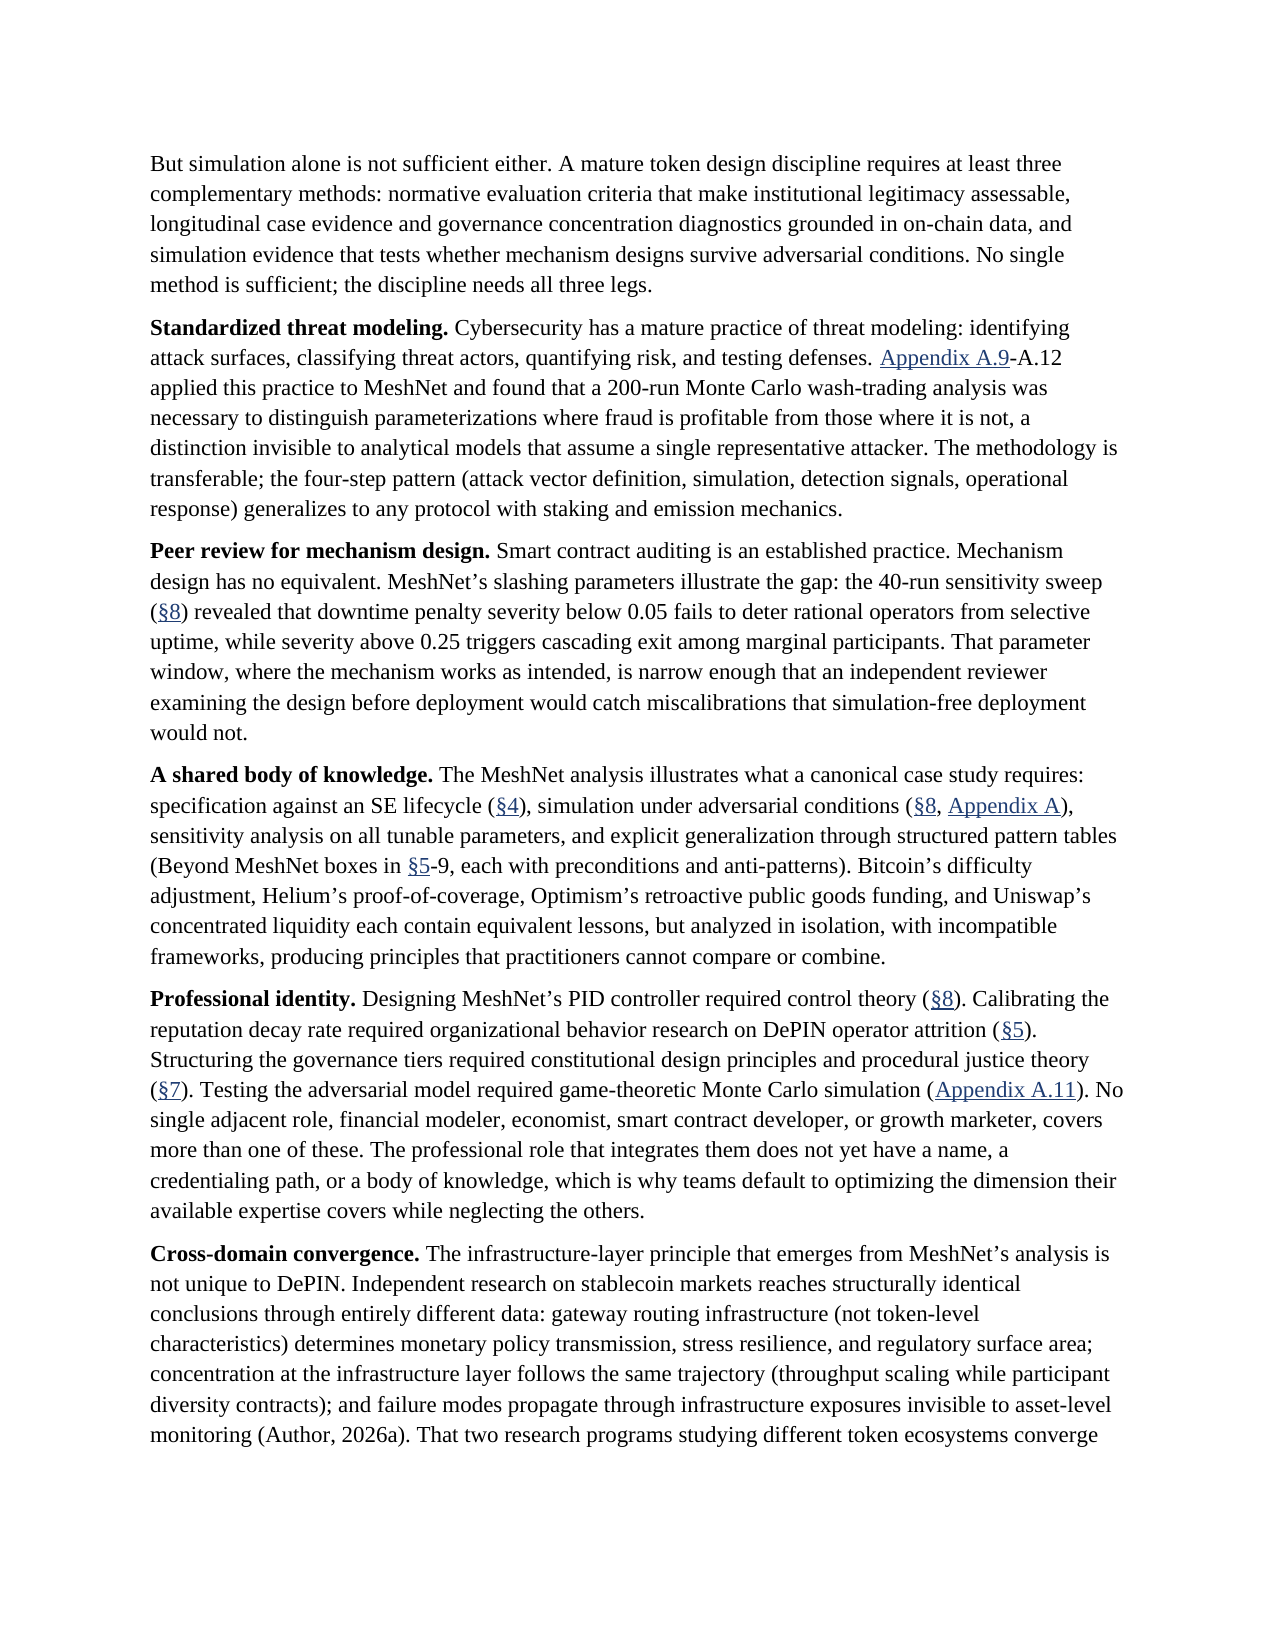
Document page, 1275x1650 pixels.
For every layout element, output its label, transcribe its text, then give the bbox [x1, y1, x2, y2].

text But simulation alone is not sufficient either. A mature token design discipline requires at least three complementary methods: normative evaluation criteria that make institutional legitimacy assessable, longitudinal case evidence and governance concentration diagnostics grounded in on-chain data, and simulation evidence that tests whether mechanism designs survive adversarial conditions. No single method is sufficient; the discipline needs all three legs. [150, 150, 1125, 297]
text A shared body of knowledge. The MeshNet analysis illustrates what a canonical case study requires: specification against an SE lifecycle (§4), simulation under adversarial conditions (§8, Appendix A), sensitivity analysis on all tunable parameters, and explicit generalization through structured pattern tables (Beyond MeshNet boxes in §5-9, each with preconditions and anti-patterns). Bitcoin’s difficulty adjustment, Helium’s proof-of-coverage, Optimism’s retroactive public goods funding, and Uniswap’s concentrated liquidity each contain equivalent lessons, but analyzed in isolation, with incompatible frameworks, producing principles that practitioners cannot compare or combine. [150, 761, 1125, 969]
text Peer review for mechanism design. Smart contract auditing is an established practice. Mechanism design has no equivalent. MeshNet’s slashing parameters illustrate the gap: the 40-run sensitivity sweep (§8) revealed that downtime penalty severity below 0.05 fails to deter rational operators from selective uptime, while severity above 0.25 triggers cascading exit among marginal participants. That parameter window, where the mechanism works as intended, is narrow enough that an independent reviewer examining the design before deployment would catch miscalibrations that simulation-free deployment would not. [150, 537, 1125, 745]
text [150, 1239, 1125, 1447]
text Standardized threat modeling. Cybersecurity has a mature practice of threat modeling: identifying attack surfaces, classifying threat actors, quantifying risk, and testing defenses. Appendix A.9-A.12 applied this practice to MeshNet and found that a 200-run Monte Carlo wash-trading analysis was necessary to distinguish parameterizations where fraud is profitable from those where it is not, a distinction invisible to analytical models that assume a single representative attacker. The methodology is transferable; the four-step pattern (attack vector definition, simulation, detection signals, operational response) generalizes to any protocol with staking and emission mechanics. [150, 313, 1125, 521]
text Professional identity. Designing MeshNet’s PID controller required control theory (§8). Calibrating the reputation decay rate required organizational behavior research on DePIN operator attrition (§5). Structuring the governance tiers required constitutional design principles and procedural justice theory (§7). Testing the adversarial model required game-theoretic Monte Carlo simulation (Appendix A.11). No single adjacent role, financial modeler, economist, smart contract developer, or growth marketer, covers more than one of these. The professional role that integrates them does not yet have a name, a credentialing path, or a body of knowledge, which is why teams default to optimizing the dimension their available expertise covers while neglecting the others. [150, 985, 1125, 1223]
